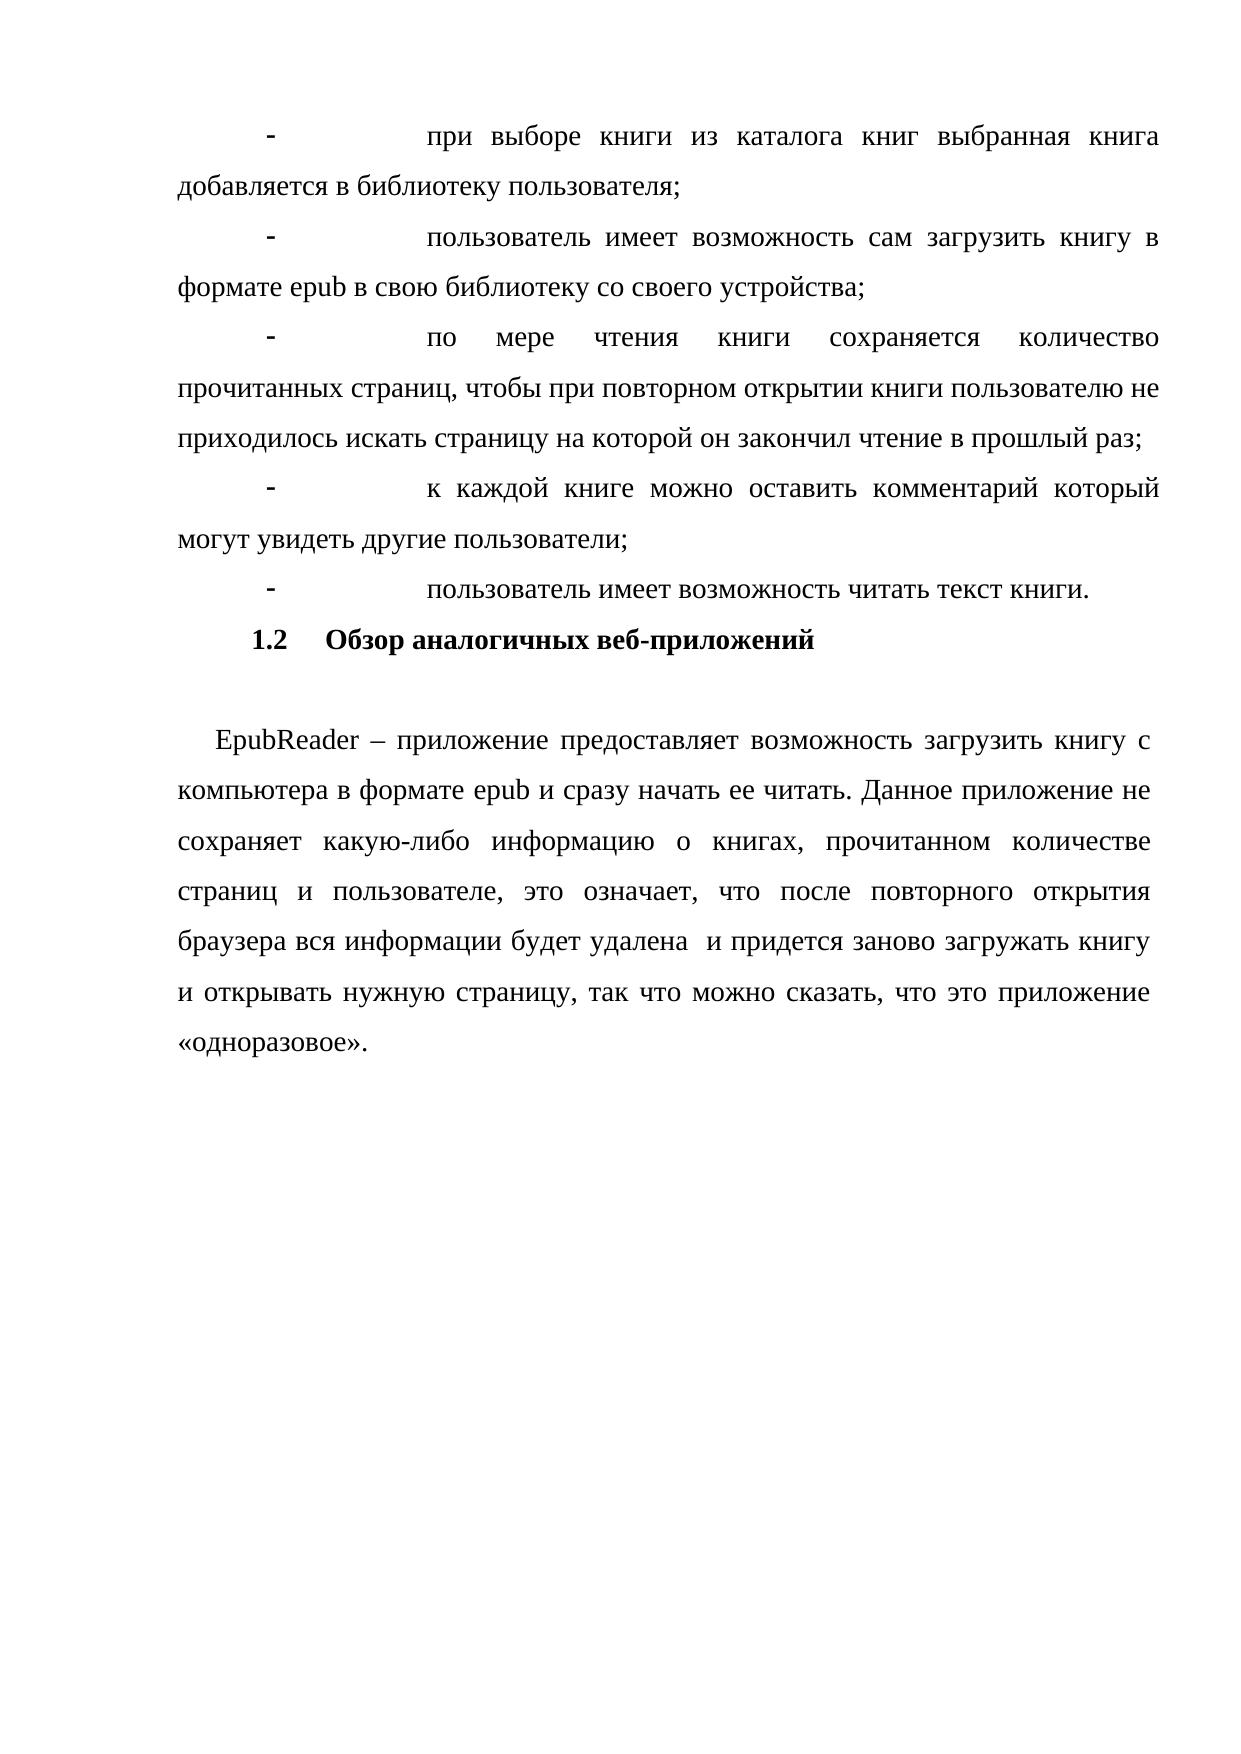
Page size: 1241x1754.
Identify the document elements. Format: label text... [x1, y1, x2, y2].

subtitle Обзор аналогичных веб-приложений [177, 622, 1152, 655]
list пользователь имеет возможность читать текст книги. [177, 571, 1160, 605]
list по мере чтения книги сохраняется количество прочитанных страниц, чтобы при повторном открытии книги пользователю не приходилось искать страницу на которой он закончил чтение в прошлый раз; [177, 319, 1160, 454]
list при выборе книги из каталога книг выбранная книга добавляется в библиотеку пользователя; [177, 118, 1160, 202]
list к каждой книге можно оставить комментарий который могут увидеть другие пользователи; [177, 471, 1160, 554]
text EpubReader – приложение предоставляет возможность загрузить книгу с компьютера в формате epub и сразу начать ее читать. Данное приложение не сохраняет какую-либо информацию о книгах, прочитанном количестве страниц и пользователе, это означает, что после повторного открытия браузера вся информации будет удалена и придется заново загружать книгу и открывать нужную страницу, так что можно сказать, что это приложение «одноразовое». [177, 722, 1152, 1057]
list пользователь имеет возможность сам загрузить книгу в формате epub в свою библиотеку со своего устройства; [177, 219, 1160, 303]
